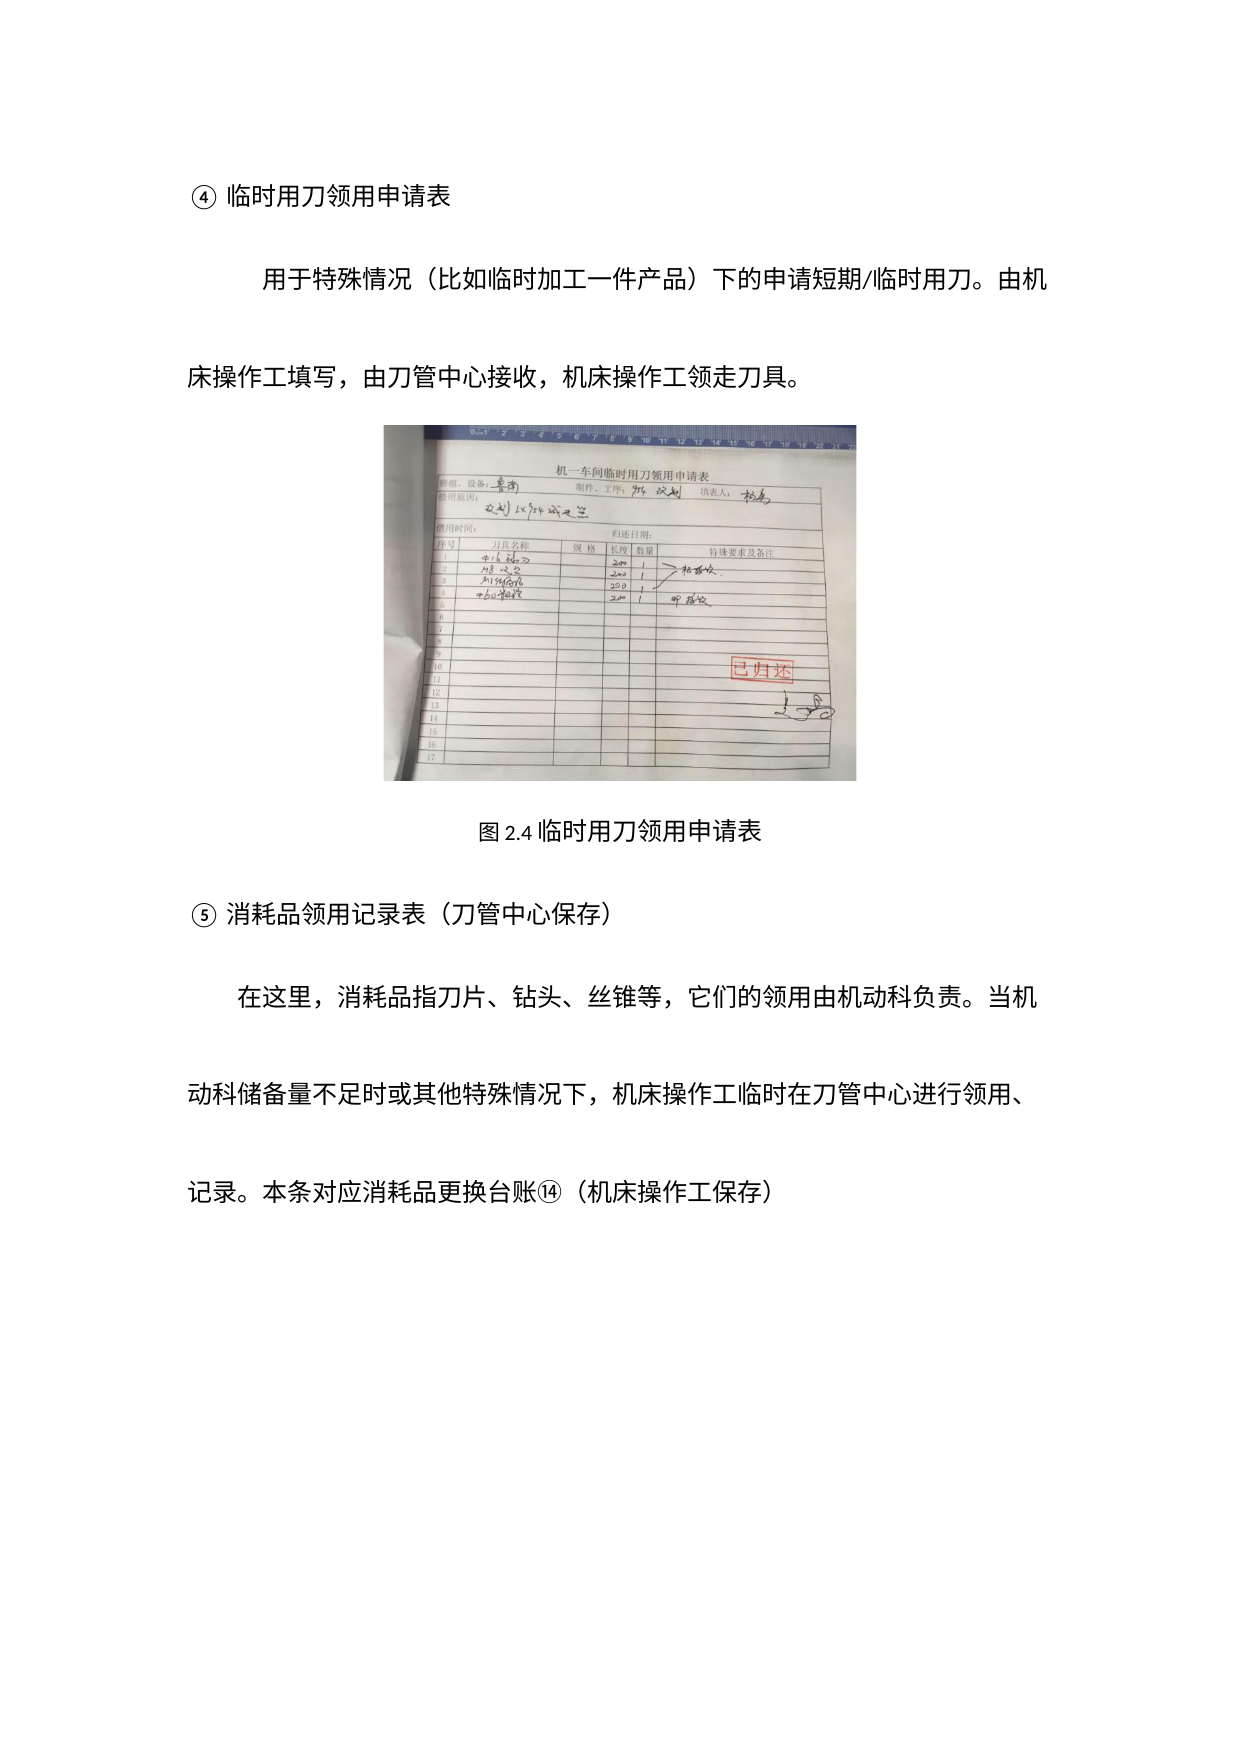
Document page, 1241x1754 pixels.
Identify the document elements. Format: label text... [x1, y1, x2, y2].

text 在这里，消耗品指刀片、钻头、丝锥等，它们的领用由机动科负责。当机动科储备量不足时或其他特殊情况下，机床操作工临时在刀管中心进行领用、记录。本条对应消耗品更换台账⑭（机床操作工保存） [187, 963, 1053, 1223]
text 用于特殊情况（比如临时加工一件产品）下的申请短期/临时用刀。由机床操作工填写，由刀管中心接收，机床操作工领走刀具。 [187, 245, 1053, 408]
text 图2.4 临时用刀领用申请表 [187, 797, 1053, 862]
text ⑤消耗品领用记录表（刀管中心保存） [187, 880, 1053, 945]
text ④临时用刀领用申请表 [187, 162, 1053, 227]
picture [383, 425, 857, 781]
